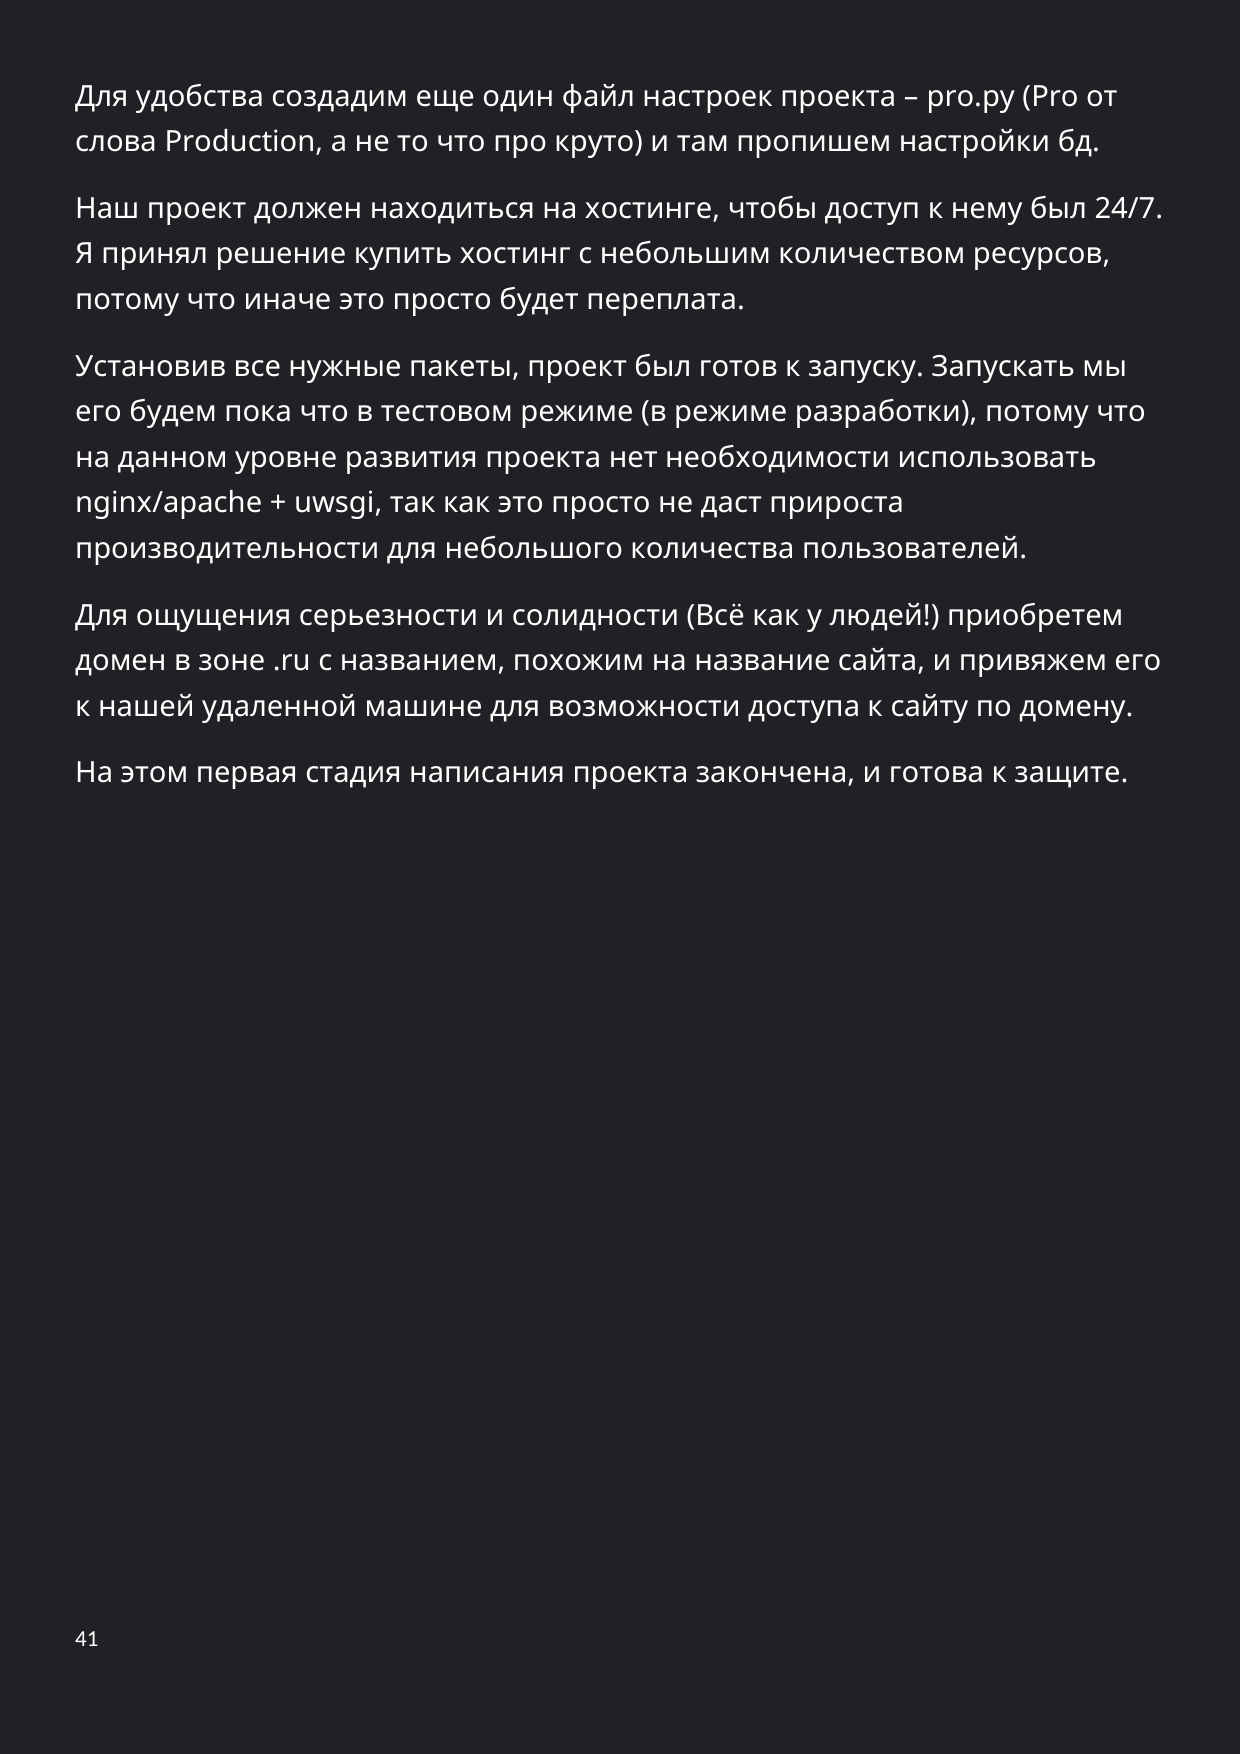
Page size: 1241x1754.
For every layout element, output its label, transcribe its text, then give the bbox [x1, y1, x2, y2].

text Установив все нужные пакеты, проект был готов к запуску. Запускать мы его будем пока что в тестовом режиме (в режиме разработки), потому что на данном уровне развития проекта нет необходимости использовать nginx/apache + uwsgi, так как это просто не даст прироста производительности для небольшого количества пользователей. [75, 345, 1165, 567]
text Для удобства создадим еще один файл настроек проекта – pro.py (Pro от слова Production, а не то что про круто) и там пропишем настройки бд. [75, 75, 1165, 160]
text Для ощущения серьезности и солидности (Всё как у людей!) приобретем домен в зоне .ru с названием, похожим на название сайта, и привяжем его к нашей удаленной машине для возможности доступа к сайту по домену. [75, 594, 1165, 725]
text Наш проект должен находиться на хостинге, чтобы доступ к нему был 24/7. Я принял решение купить хостинг с небольшим количеством ресурсов, потому что иначе это просто будет переплата. [75, 187, 1165, 318]
text На этом первая стадия написания проекта закончена, и готова к защите. [75, 751, 1165, 791]
